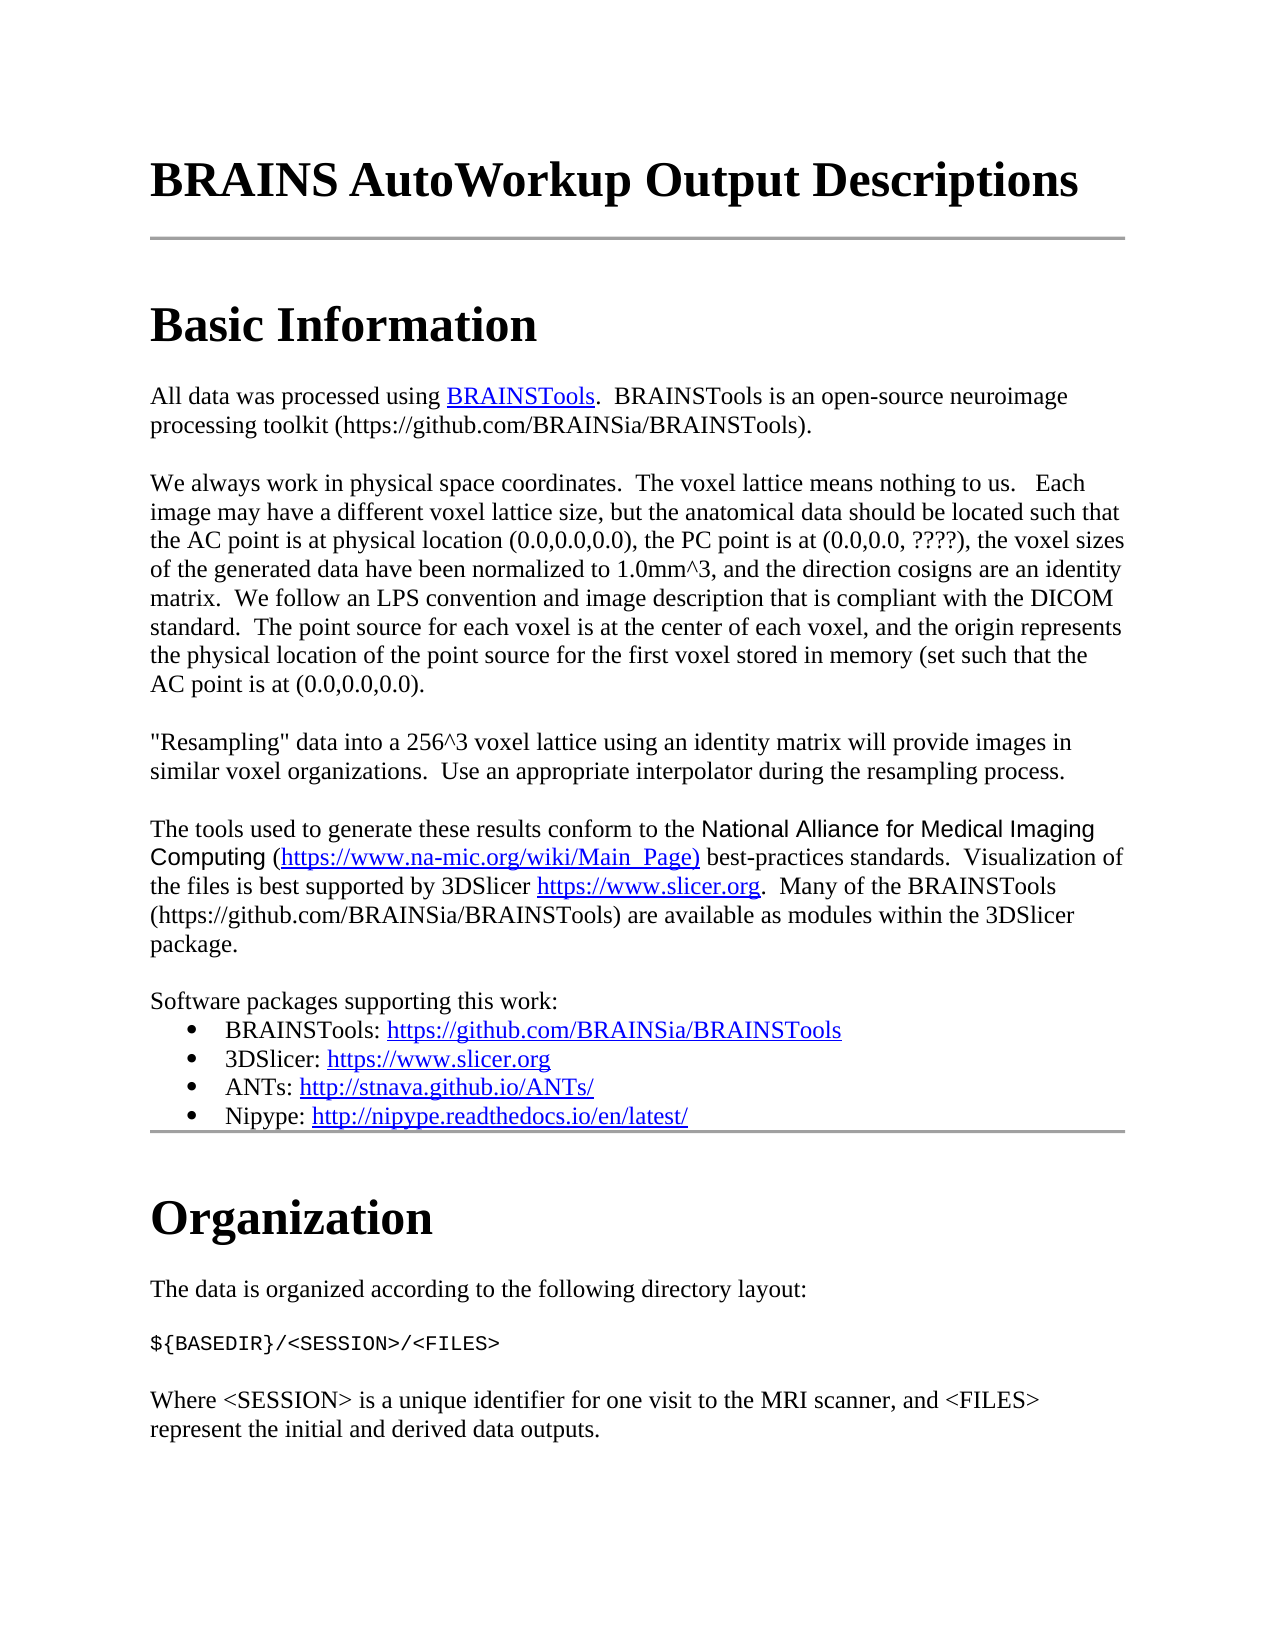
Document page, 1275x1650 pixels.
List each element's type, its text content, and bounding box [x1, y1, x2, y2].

list Nipype: http://nipype.readthedocs.io/en/latest/ [187, 1101, 1125, 1130]
text Where <SESSION> is a unique identifier for one visit to the MRI scanner, and <FILES> represent the initial and derived data outputs. [150, 1385, 1125, 1443]
text We always work in physical space coordinates. The voxel lattice means nothing to us. Each image may have a different voxel lattice size, but the anatomical data should be located such that the AC point is at physical location (0.0,0.0,0.0), the PC point is at (0.0,0.0, ????), the voxel sizes of the generated data have been normalized to 1.0mm^3, and the direction cosigns are an identity matrix. We follow an LPS convention and image description that is compliant with the DICOM standard. The point source for each voxel is at the center of each voxel, and the origin represents the physical location of the point source for the first voxel stored in memory (set such that the AC point is at (0.0,0.0,0.0). [150, 468, 1125, 698]
text The data is organized according to the following directory layout: [150, 1274, 1125, 1303]
text All data was processed using BRAINSTools. BRAINSTools is an open-source neuroimage processing toolkit (https://github.com/BRAINSia/BRAINSTools). [150, 381, 1125, 439]
subtitle Basic Information [150, 294, 1125, 352]
text ${BASEDIR}/<SESSION>/<FILES> [150, 1332, 1125, 1356]
list BRAINSTools: https://github.com/BRAINSia/BRAINSTools [187, 1015, 1125, 1044]
list 3DSlicer: https://www.slicer.org [187, 1044, 1125, 1072]
text The tools used to generate these results conform to the National Alliance for Medical Imaging Computing (https://www.na-mic.org/wiki/Main_Page) best-practices standards. Visualization of the files is best supported by 3DSlicer https://www.slicer.org. Many of the BRAINSTools (https://github.com/BRAINSia/BRAINSTools) are available as modules within the 3DSlicer package. [150, 814, 1125, 957]
subtitle Organization [150, 1188, 1125, 1245]
subtitle BRAINS AutoWorkup Output Descriptions [150, 150, 1125, 207]
list ANTs: http://stnava.github.io/ANTs/ [187, 1072, 1125, 1101]
text "Resampling" data into a 256^3 voxel lattice using an identity matrix will provide images in similar voxel organizations. Use an appropriate interpolator during the resampling process. [150, 727, 1125, 784]
text Software packages supporting this work: [150, 986, 1125, 1015]
